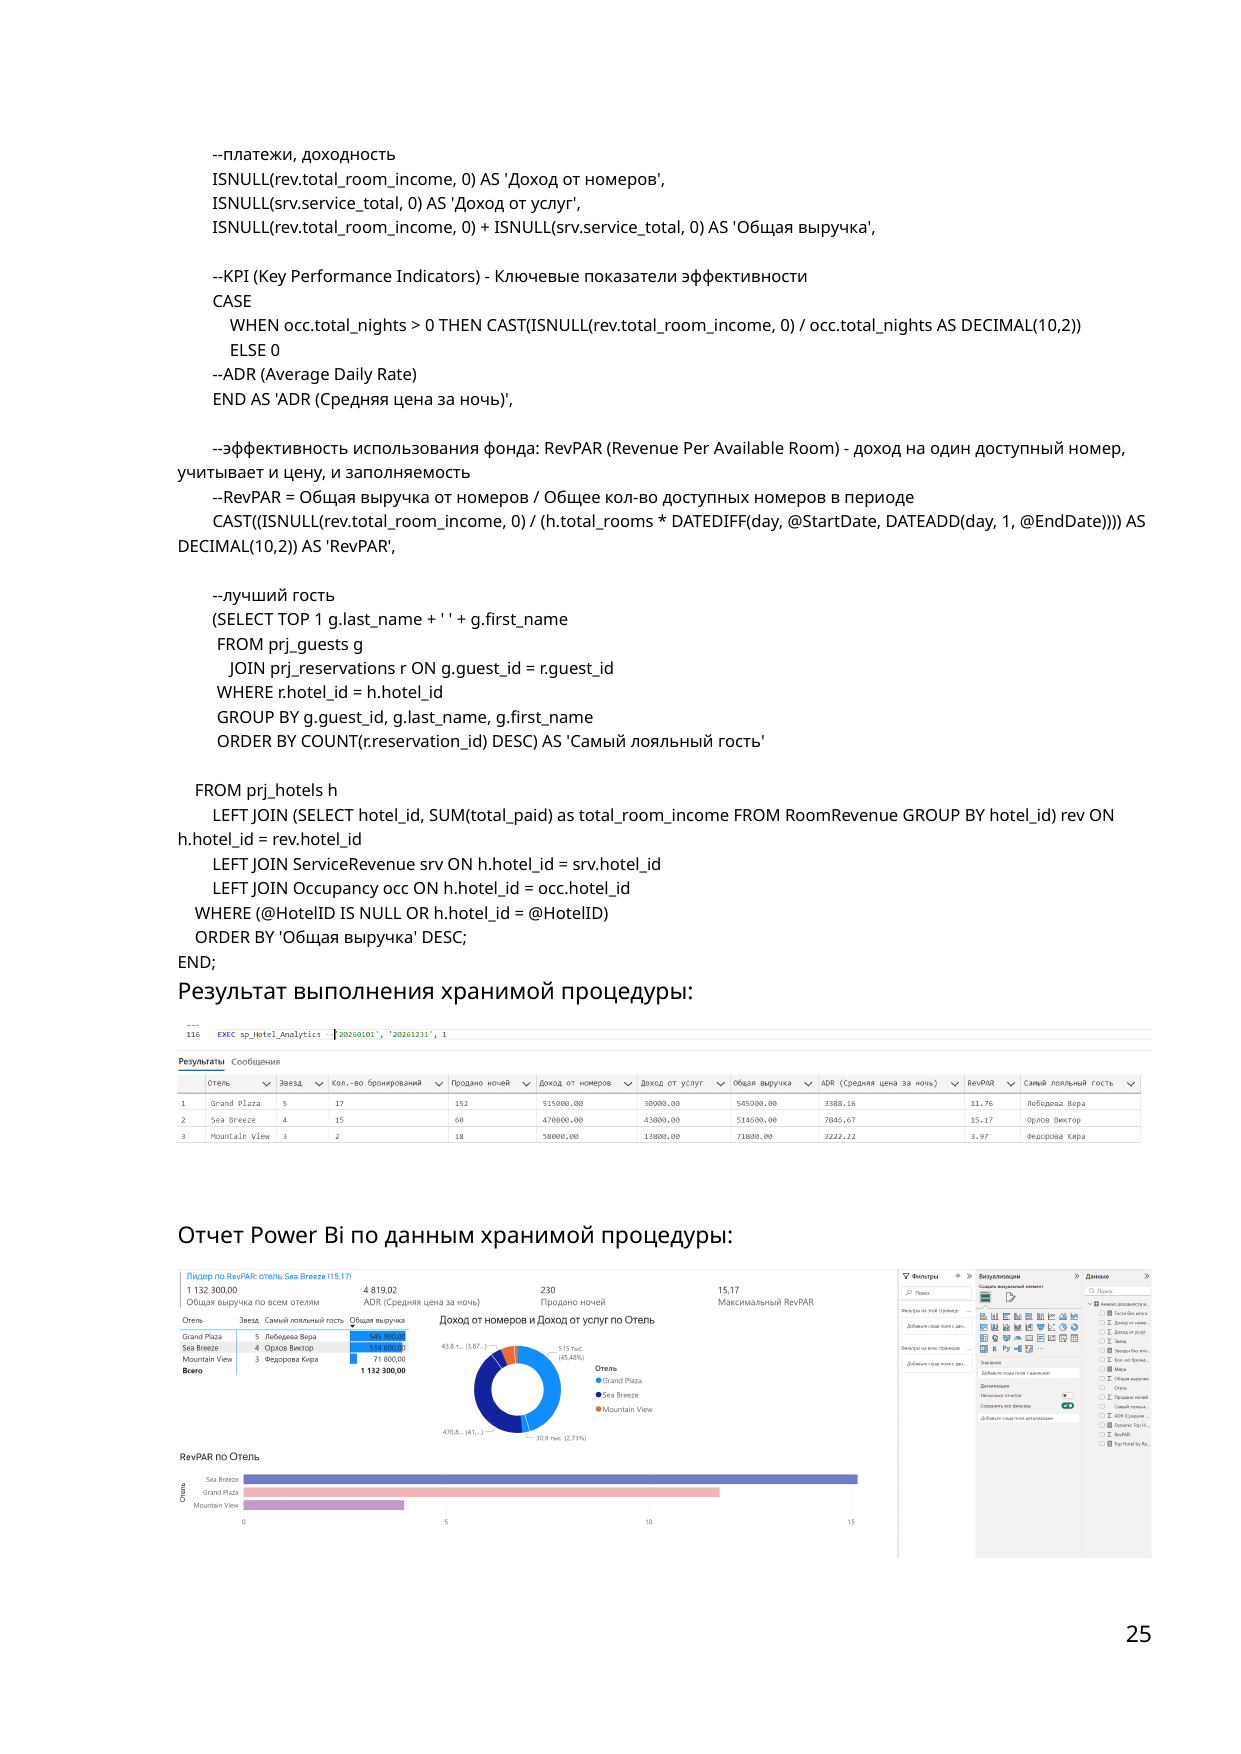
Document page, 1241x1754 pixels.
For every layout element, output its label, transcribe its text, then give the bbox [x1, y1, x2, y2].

text Отчет Power Bi по данным хранимой процедуры: [177, 1219, 1152, 1250]
text --KPI (Key Performance Indicators) - Ключевые показатели эффективности [177, 265, 1152, 288]
text CAST((ISNULL(rev.total_room_income, 0) / (h.total_rooms * DATEDIFF(day, @StartDate, DATEADD(day, 1, @EndDate)))) AS DECIMAL(10,2)) AS 'RevPAR', [177, 510, 1152, 557]
text LEFT JOIN (SELECT hotel_id, SUM(total_paid) as total_room_income FROM RoomRevenue GROUP BY hotel_id) rev ON h.hotel_id = rev.hotel_id [177, 803, 1152, 851]
text --платежи, доходность [177, 143, 1152, 165]
text ISNULL(rev.total_room_income, 0) AS 'Доход от номеров', [177, 167, 1152, 190]
text END AS 'ADR (Средняя цена за ночь)', [177, 387, 1152, 410]
text FROM prj_guests g [177, 632, 1152, 655]
text --RevPAR = Общая выручка от номеров / Общее кол-во доступных номеров в периоде [177, 485, 1152, 508]
text ORDER BY 'Общая выручка' DESC; [177, 926, 1152, 949]
text (SELECT TOP 1 g.last_name + ' ' + g.first_name [177, 608, 1152, 630]
text WHEN occ.total_nights > 0 THEN CAST(ISNULL(rev.total_room_income, 0) / occ.total_nights AS DECIMAL(10,2)) [177, 314, 1152, 337]
text GROUP BY g.guest_id, g.last_name, g.first_name [177, 706, 1152, 728]
text FROM prj_hotels h [177, 779, 1152, 802]
text --эффективность использования фонда: RevPAR (Revenue Per Available Room) - доход на один доступный номер, учитывает и цену, и заполняемость [177, 436, 1152, 483]
text JOIN prj_reservations r ON g.guest_id = r.guest_id [177, 657, 1152, 679]
text ORDER BY COUNT(r.reservation_id) DESC) AS 'Самый лояльный гость' [177, 730, 1152, 753]
text --ADR (Average Daily Rate) [177, 363, 1152, 386]
picture [177, 1025, 1152, 1149]
text Результат выполнения хранимой процедуры: [177, 975, 1152, 1006]
picture [177, 1269, 1152, 1558]
text ISNULL(srv.service_total, 0) AS 'Доход от услуг', [177, 192, 1152, 214]
text --лучший гость [177, 583, 1152, 606]
text ELSE 0 [177, 338, 1152, 361]
text WHERE (@HotelID IS NULL OR h.hotel_id = @HotelID) [177, 901, 1152, 924]
text END; [177, 950, 1152, 973]
text ISNULL(rev.total_room_income, 0) + ISNULL(srv.service_total, 0) AS 'Общая выручка', [177, 216, 1152, 239]
text LEFT JOIN Occupancy occ ON h.hotel_id = occ.hotel_id [177, 877, 1152, 900]
text CASE [177, 289, 1152, 312]
text WHERE r.hotel_id = h.hotel_id [177, 681, 1152, 704]
text LEFT JOIN ServiceRevenue srv ON h.hotel_id = srv.hotel_id [177, 852, 1152, 875]
